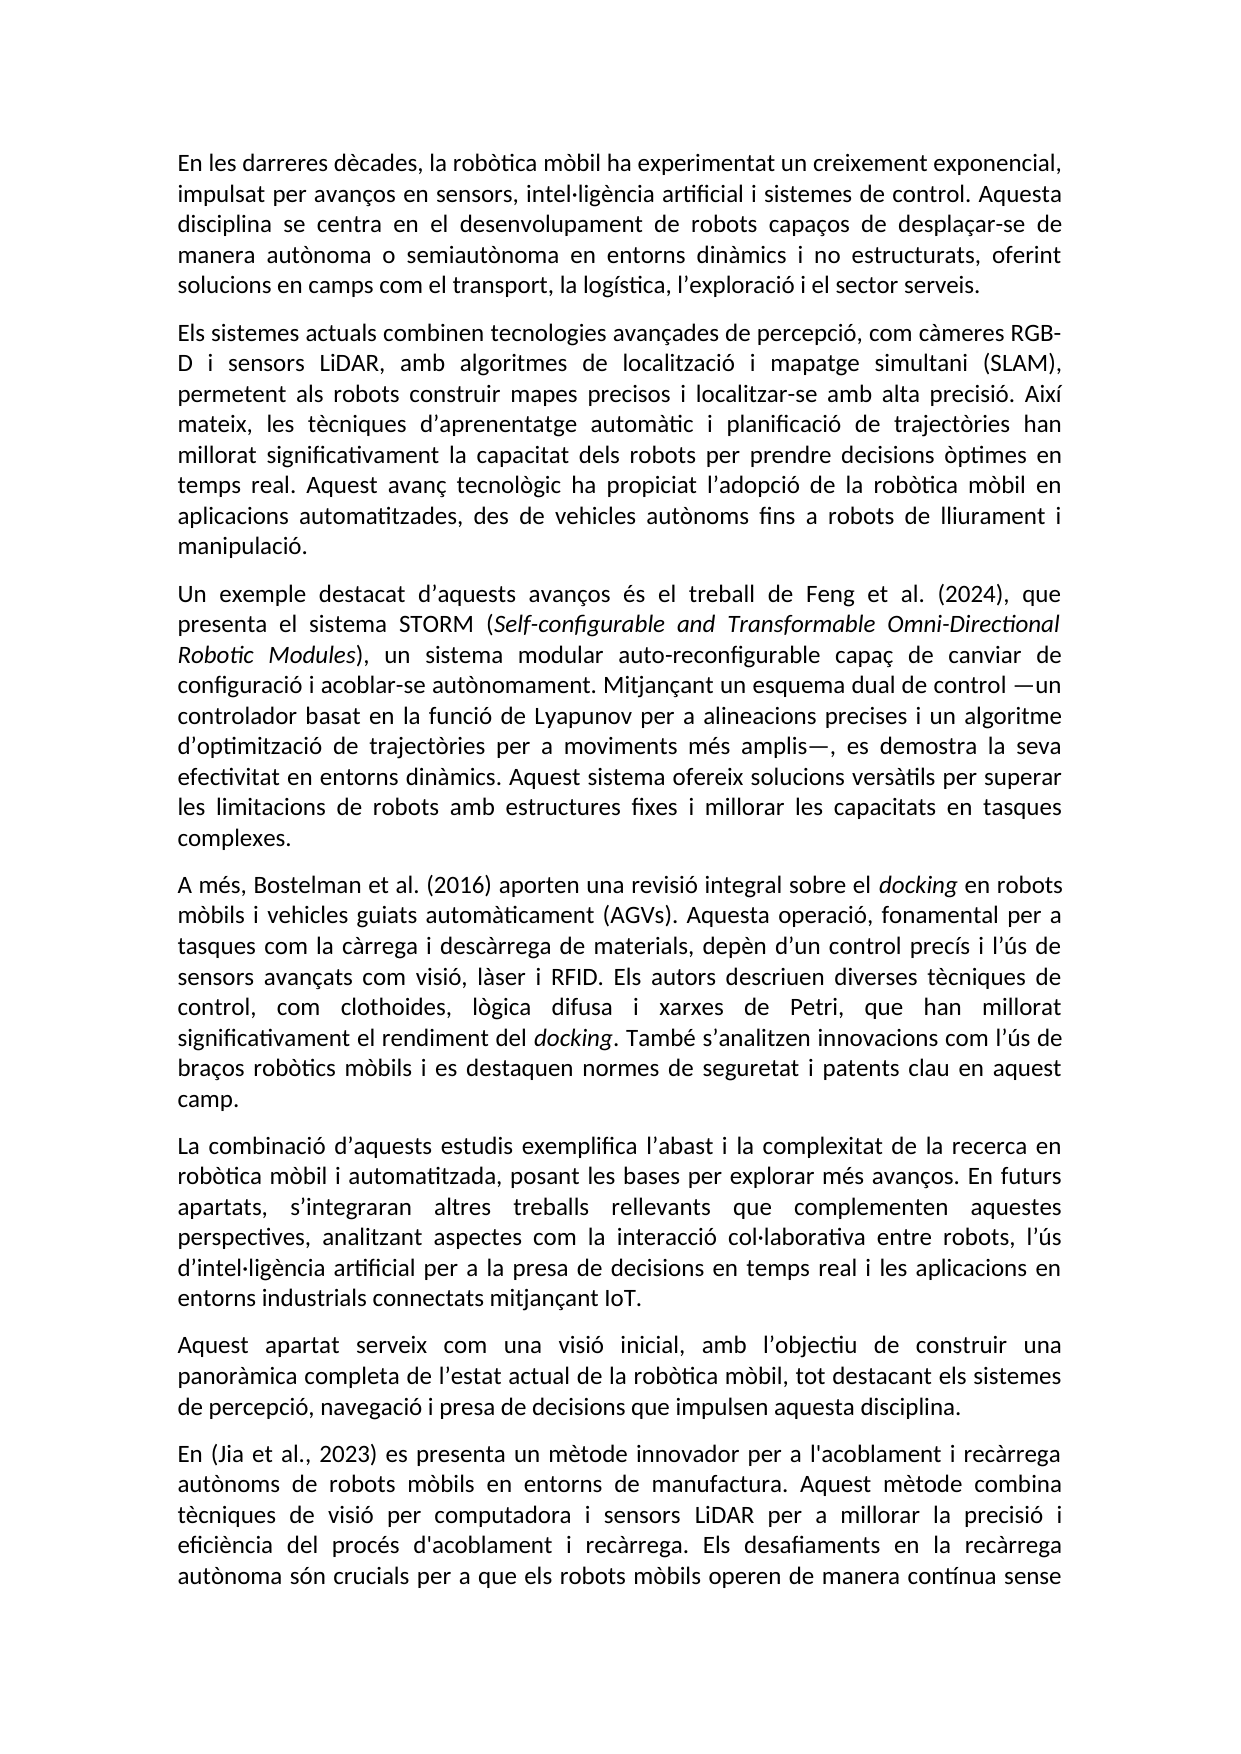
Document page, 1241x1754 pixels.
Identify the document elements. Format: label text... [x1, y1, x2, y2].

text Un exemple destacat d’aquests avanços és el treball de Feng et al. (2024), que presenta el sistema STORM (Self-configurable and Transformable Omni-Directional Robotic Modules), un sistema modular auto-reconfigurable capaç de canviar de configuració i acoblar-se autònomament. Mitjançant un esquema dual de control —un controlador basat en la funció de Lyapunov per a alineacions precises i un algoritme d’optimització de trajectòries per a moviments més amplis—, es demostra la seva efectivitat en entorns dinàmics. Aquest sistema ofereix solucions versàtils per superar les limitacions de robots amb estructures fixes i millorar les capacitats en tasques complexes. [177, 578, 1063, 852]
text La combinació d’aquests estudis exemplifica l’abast i la complexitat de la recerca en robòtica mòbil i automatitzada, posant les bases per explorar més avanços. En futurs apartats, s’integraran altres treballs rellevants que complementen aquestes perspectives, analitzant aspectes com la interacció col·laborativa entre robots, l’ús d’intel·ligència artificial per a la presa de decisions en temps real i les aplicacions en entorns industrials connectats mitjançant IoT. [177, 1130, 1063, 1313]
text En les darreres dècades, la robòtica mòbil ha experimentat un creixement exponencial, impulsat per avanços en sensors, intel·ligència artificial i sistemes de control. Aquesta disciplina se centra en el desenvolupament de robots capaços de desplaçar-se de manera autònoma o semiautònoma en entorns dinàmics i no estructurats, oferint solucions en camps com el transport, la logística, l’exploració i el sector serveis. [177, 148, 1063, 300]
text A més, Bostelman et al. (2016) aporten una revisió integral sobre el docking en robots mòbils i vehicles guiats automàticament (AGVs). Aquesta operació, fonamental per a tasques com la càrrega i descàrrega de materials, depèn d’un control precís i l’ús de sensors avançats com visió, làser i RFID. Els autors descriuen diverses tècniques de control, com clothoides, lògica difusa i xarxes de Petri, que han millorat significativament el rendiment del docking. També s’analitzen innovacions com l’ús de braços robòtics mòbils i es destaquen normes de seguretat i patents clau en aquest camp. [177, 869, 1063, 1113]
text Aquest apartat serveix com una visió inicial, amb l’objectiu de construir una panoràmica completa de l’estat actual de la robòtica mòbil, tot destacant els sistemes de percepció, navegació i presa de decisions que impulsen aquesta disciplina. [177, 1330, 1063, 1421]
text Els sistemes actuals combinen tecnologies avançades de percepció, com càmeres RGB-D i sensors LiDAR, amb algoritmes de localització i mapatge simultani (SLAM), permetent als robots construir mapes precisos i localitzar-se amb alta precisió. Així mateix, les tècniques d’aprenentatge automàtic i planificació de trajectòries han millorat significativament la capacitat dels robots per prendre decisions òptimes en temps real. Aquest avanç tecnològic ha propiciat l’adopció de la robòtica mòbil en aplicacions automatitzades, des de vehicles autònoms fins a robots de lliurament i manipulació. [177, 317, 1063, 561]
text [177, 1438, 1063, 1591]
